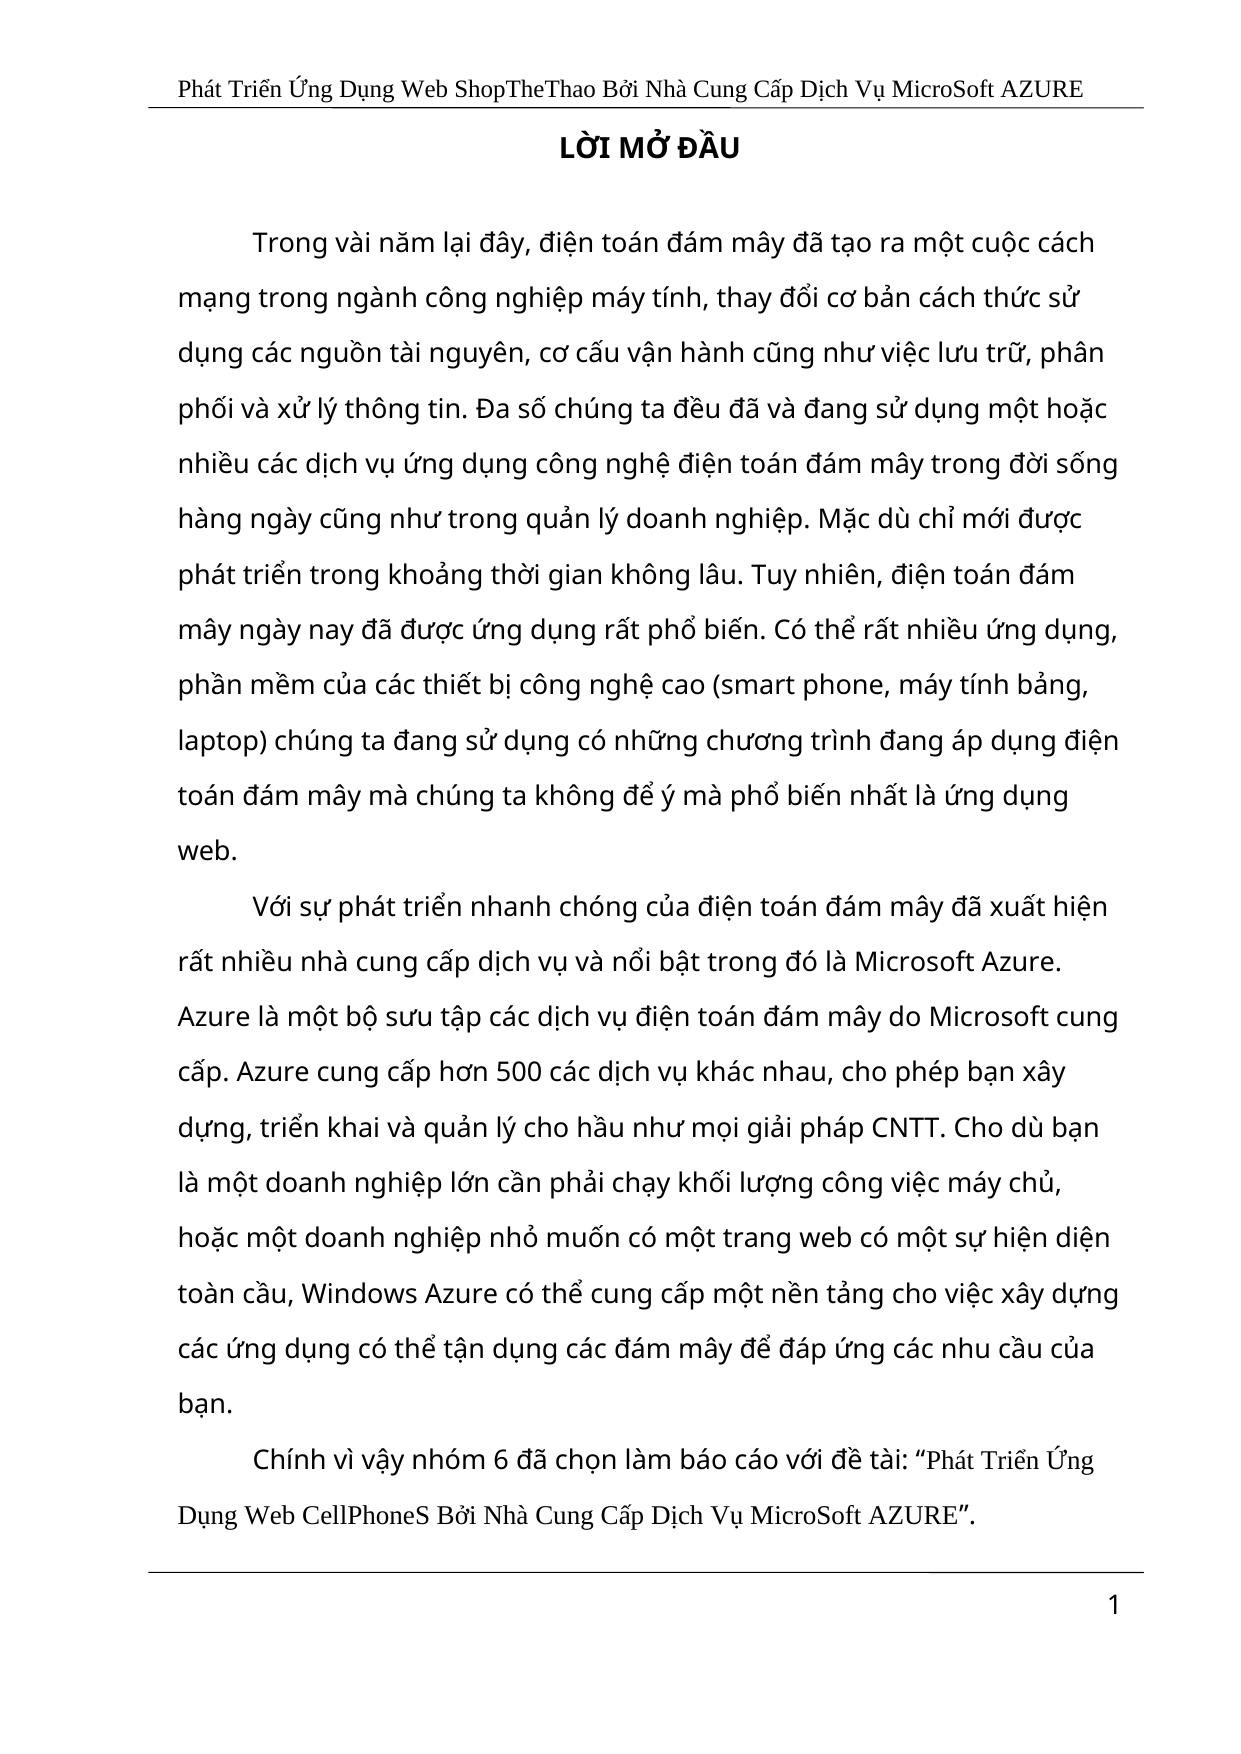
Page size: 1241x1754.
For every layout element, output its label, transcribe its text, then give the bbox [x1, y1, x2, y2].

text Với sự phát triển nhanh chóng của điện toán đám mây đã xuất hiện rất nhiều nhà cung cấp dịch vụ và nổi bật trong đó là Microsoft Azure. Azure là một bộ sưu tập các dịch vụ điện toán đám mây do Microsoft cung cấp. Azure cung cấp hơn 500 các dịch vụ khác nhau, cho phép bạn xây dựng, triển khai và quản lý cho hầu như mọi giải pháp CNTT. Cho dù bạn là một doanh nghiệp lớn cần phải chạy khối lượng công việc máy chủ, hoặc một doanh nghiệp nhỏ muốn có một trang web có một sự hiện diện toàn cầu, Windows Azure có thể cung cấp một nền tảng cho việc xây dựng các ứng dụng có thể tận dụng các đám mây để đáp ứng các nhu cầu của bạn. [177, 887, 1122, 1422]
text Trong vài năm lại đây, điện toán đám mây đã tạo ra một cuộc cách mạng trong ngành công nghiệp máy tính, thay đổi cơ bản cách thức sử dụng các nguồn tài nguyên, cơ cấu vận hành cũng như việc lưu trữ, phân phối và xử lý thông tin. Đa số chúng ta đều đã và đang sử dụng một hoặc nhiều các dịch vụ ứng dụng công nghệ điện toán đám mây trong đời sống hàng ngày cũng như trong quản lý doanh nghiệp. Mặc dù chỉ mới được phát triển trong khoảng thời gian không lâu. Tuy nhiên, điện toán đám mây ngày nay đã được ứng dụng rất phổ biến. Có thể rất nhiều ứng dụng, phần mềm của các thiết bị công nghệ cao (smart phone, máy tính bảng, laptop) chúng ta đang sử dụng có những chương trình đang áp dụng điện toán đám mây mà chúng ta không để ý mà phổ biến nhất là ứng dụng web. [177, 223, 1122, 868]
text Chính vì vậy nhóm 6 đã chọn làm báo cáo với đề tài: “Phát Triển Ứng Dụng Web CellPhoneS Bởi Nhà Cung Cấp Dịch Vụ MicroSoft AZURE”. [177, 1440, 1122, 1532]
text LỜI MỞ ĐẦU [177, 128, 1122, 167]
